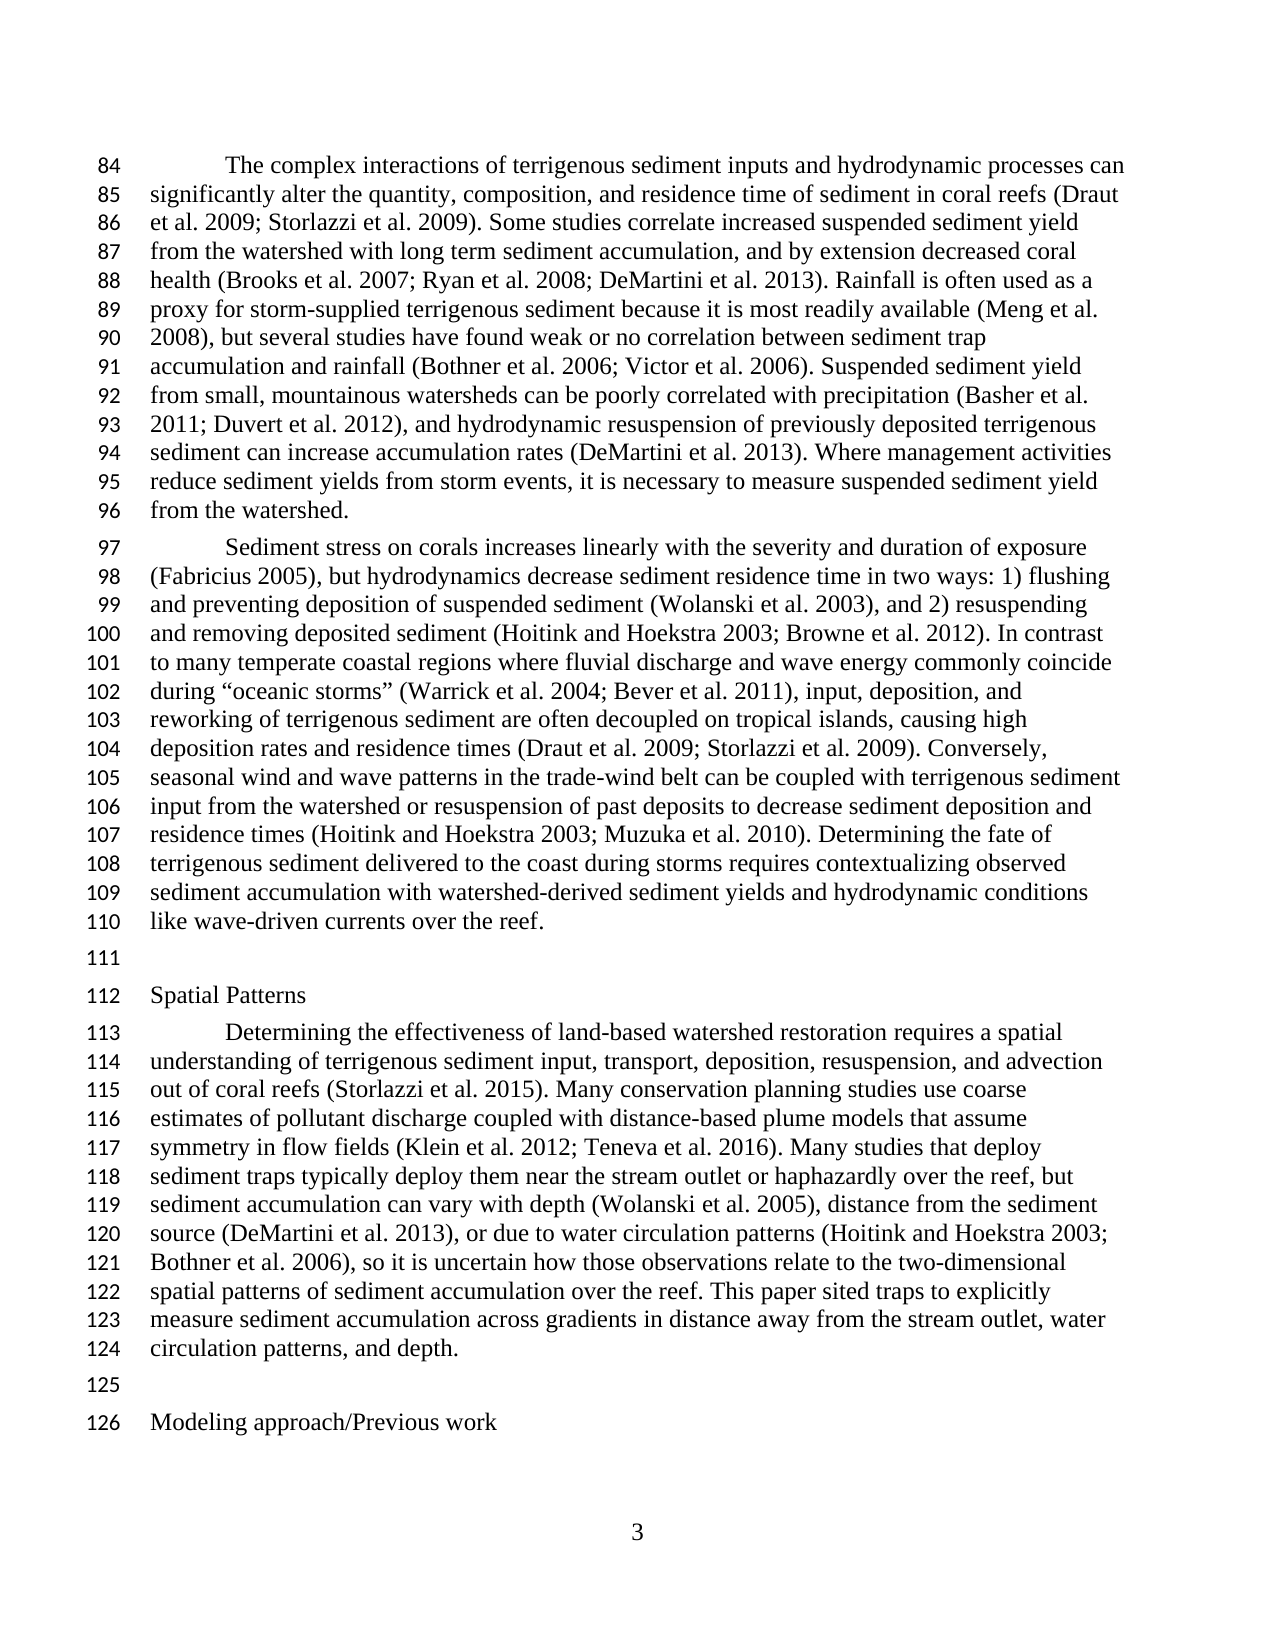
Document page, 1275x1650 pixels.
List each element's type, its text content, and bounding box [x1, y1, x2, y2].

text Determining the effectiveness of land-based watershed restoration requires a spatial understanding of terrigenous sediment input, transport, deposition, resuspension, and advection out of coral reefs (Storlazzi et al. 2015). Many conservation planning studies use coarse estimates of pollutant discharge coupled with distance-based plume models that assume symmetry in flow fields (Klein et al. 2012; Teneva et al. 2016). Many studies that deploy sediment traps typically deploy them near the stream outlet or haphazardly over the reef, but sediment accumulation can vary with depth (Wolanski et al. 2005), distance from the sediment source (DeMartini et al. 2013), or due to water circulation patterns (Hoitink and Hoekstra 2003; Bothner et al. 2006), so it is uncertain how those observations relate to the two-dimensional spatial patterns of sediment accumulation over the reef. This paper sited traps to explicitly measure sediment accumulation across gradients in distance away from the stream outlet, water circulation patterns, and depth. [150, 1017, 1125, 1362]
text Spatial Patterns [150, 980, 1125, 1009]
text Sediment stress on corals increases linearly with the severity and duration of exposure (Fabricius 2005), but hydrodynamics decrease sediment residence time in two ways: 1) flushing and preventing deposition of suspended sediment (Wolanski et al. 2003), and 2) resuspending and removing deposited sediment (Hoitink and Hoekstra 2003; Browne et al. 2012). In contrast to many temperate coastal regions where fluvial discharge and wave energy commonly coincide during “oceanic storms” (Warrick et al. 2004; Bever et al. 2011), input, deposition, and reworking of terrigenous sediment are often decoupled on tropical islands, causing high deposition rates and residence times (Draut et al. 2009; Storlazzi et al. 2009). Conversely, seasonal wind and wave patterns in the trade-wind belt can be coupled with terrigenous sediment input from the watershed or resuspension of past deposits to decrease sediment deposition and residence times (Hoitink and Hoekstra 2003; Muzuka et al. 2010). Determining the fate of terrigenous sediment delivered to the coast during storms requires contextualizing observed sediment accumulation with watershed-derived sediment yields and hydrodynamic conditions like wave-driven currents over the reef. [150, 532, 1125, 934]
text The complex interactions of terrigenous sediment inputs and hydrodynamic processes can significantly alter the quantity, composition, and residence time of sediment in coral reefs (Draut et al. 2009; Storlazzi et al. 2009). Some studies correlate increased suspended sediment yield from the watershed with long term sediment accumulation, and by extension decreased coral health (Brooks et al. 2007; Ryan et al. 2008; DeMartini et al. 2013). Rainfall is often used as a proxy for storm-supplied terrigenous sediment because it is most readily available (Meng et al. 2008), but several studies have found weak or no correlation between sediment trap accumulation and rainfall (Bothner et al. 2006; Victor et al. 2006). Suspended sediment yield from small, mountainous watersheds can be poorly correlated with precipitation (Basher et al. 2011; Duvert et al. 2012), and hydrodynamic resuspension of previously deposited terrigenous sediment can increase accumulation rates (DeMartini et al. 2013). Where management activities reduce sediment yields from storm events, it is necessary to measure suspended sediment yield from the watershed. [150, 150, 1125, 524]
text Modeling approach/Previous work [150, 1407, 1125, 1436]
